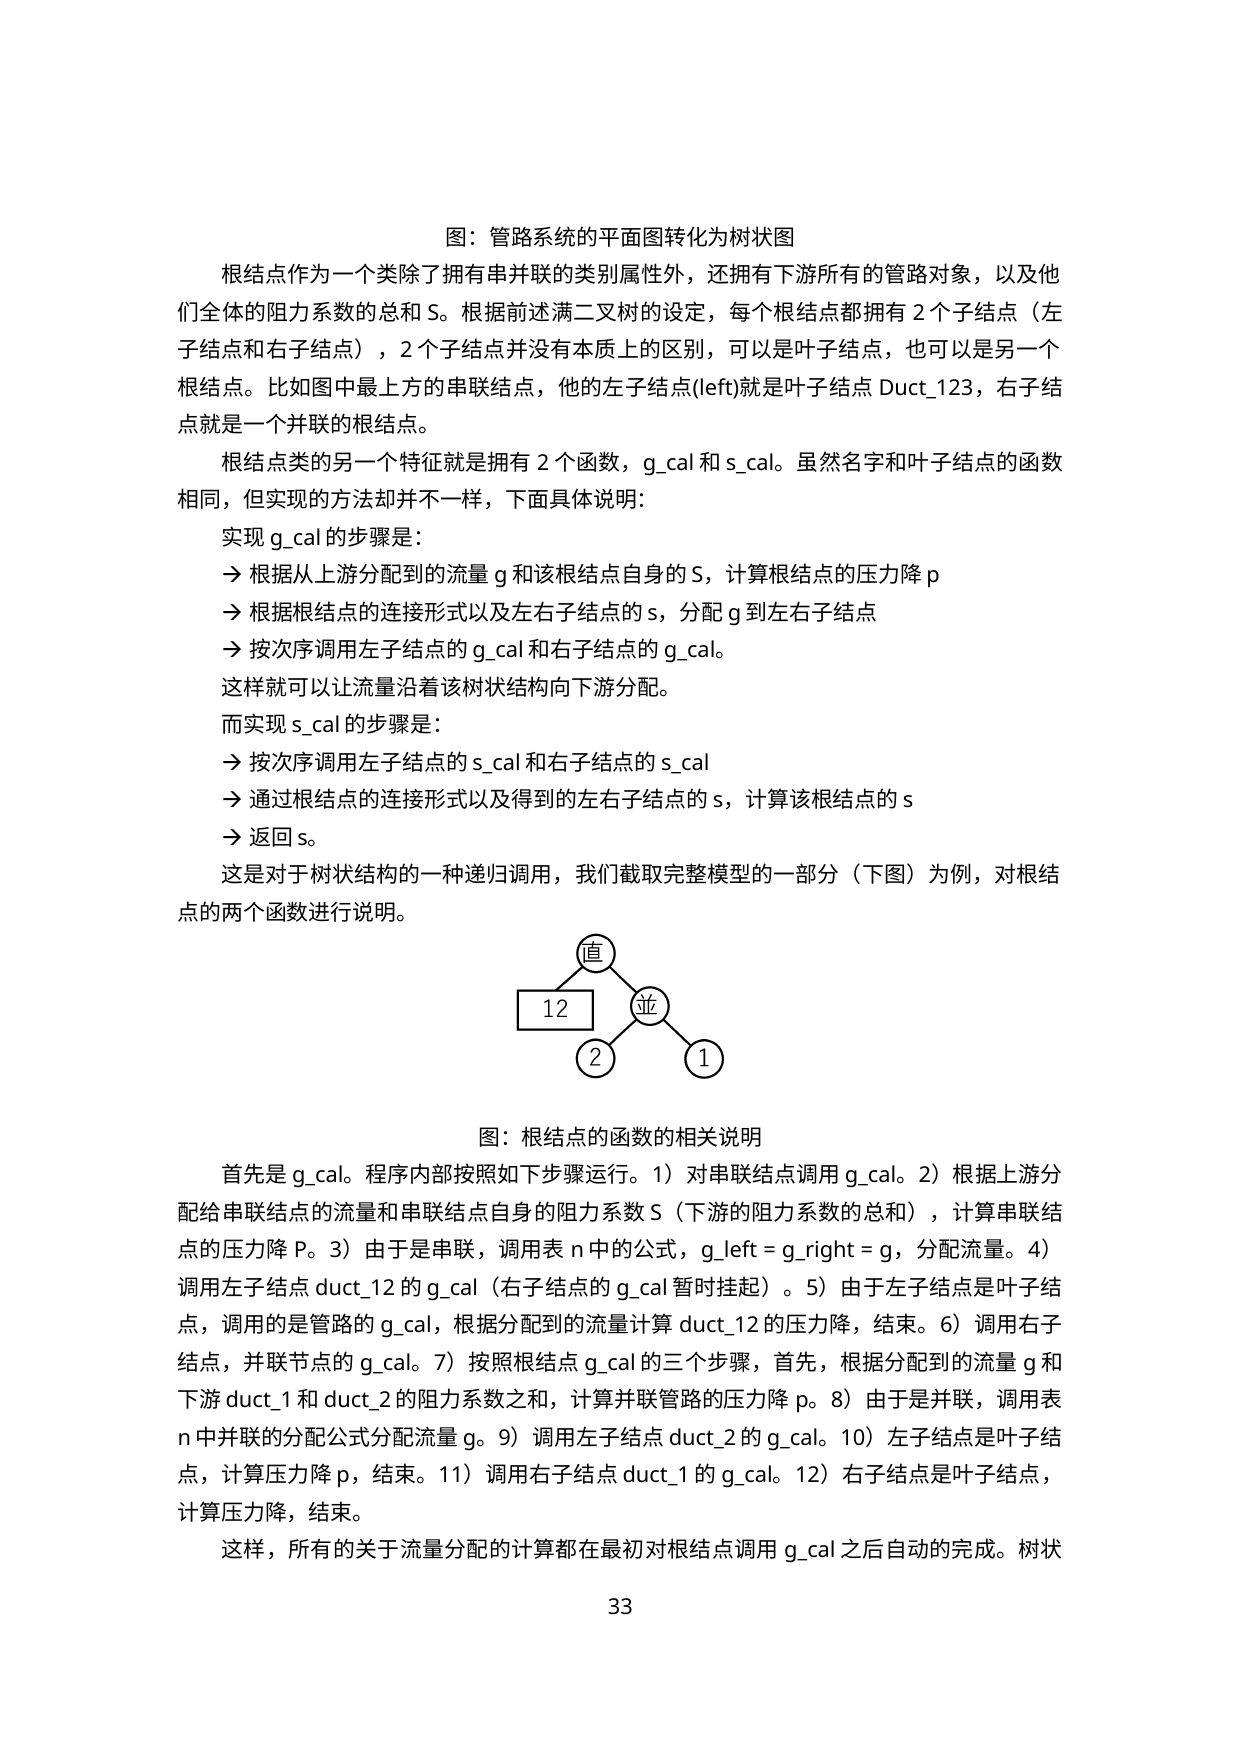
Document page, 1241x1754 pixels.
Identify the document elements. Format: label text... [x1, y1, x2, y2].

text 图：管路系统的平面图转化为树状图 [177, 217, 1063, 254]
text 返回s。 [177, 817, 1063, 854]
text 通过根结点的连接形式以及得到的左右子结点的s，计算该根结点的s [177, 779, 1063, 817]
text 按次序调用左子结点的g_cal和右子结点的g_cal。 [177, 629, 1063, 667]
text 而实现s_cal的步骤是： [177, 704, 1063, 742]
text 这样就可以让流量沿着该树状结构向下游分配。 [177, 667, 1063, 704]
text 根据根结点的连接形式以及左右子结点的s，分配g到左右子结点 [177, 592, 1063, 629]
text 按次序调用左子结点的s_cal和右子结点的s_cal [177, 742, 1063, 779]
text 根结点类的另一个特征就是拥有2个函数，g_cal和s_cal。虽然名字和叶子结点的函数相同，但实现的方法却并不一样，下面具体说明： [177, 442, 1063, 517]
text 首先是g_cal。程序内部按照如下步骤运行。1）对串联结点调用g_cal。2）根据上游分配给串联结点的流量和串联结点自身的阻力系数S（下游的阻力系数的总和），计算串联结点的压力降P。3）由于是串联，调用表n中的公式，g_left = g_right = g，分配流量。4）调用左子结点duct_12的g_cal（右子结点的g_cal暂时挂起）。5）由于左子结点是叶子结点，调用的是管路的g_cal，根据分配到的流量计算duct_12的压力降，结束。6）调用右子结点，并联节点的g_cal。7）按照根结点g_cal的三个步骤，首先，根据分配到的流量g和下游duct_1和duct_2的阻力系数之和，计算并联管路的压力降p。8）由于是并联，调用表n中并联的分配公式分配流量g。9）调用左子结点duct_2的g_cal。10）左子结点是叶子结点，计算压力降p，结束。11）调用右子结点duct_1的g_cal。12）右子结点是叶子结点，计算压力降，结束。 [177, 1154, 1063, 1529]
text 根据从上游分配到的流量g和该根结点自身的S，计算根结点的压力降p [177, 554, 1063, 592]
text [177, 1529, 1063, 1567]
text 根结点作为一个类除了拥有串并联的类别属性外，还拥有下游所有的管路对象，以及他们全体的阻力系数的总和S。根据前述满二叉树的设定，每个根结点都拥有2个子结点（左子结点和右子结点），2个子结点并没有本质上的区别，可以是叶子结点，也可以是另一个根结点。比如图中最上方的串联结点，他的左子结点(left)就是叶子结点Duct_123，右子结点就是一个并联的根结点。 [177, 254, 1063, 442]
text 实现g_cal的步骤是： [177, 517, 1063, 554]
text 图：根结点的函数的相关说明 [177, 1117, 1063, 1154]
text 这是对于树状结构的一种递归调用，我们截取完整模型的一部分（下图）为例，对根结点的两个函数进行说明。 [177, 854, 1063, 929]
